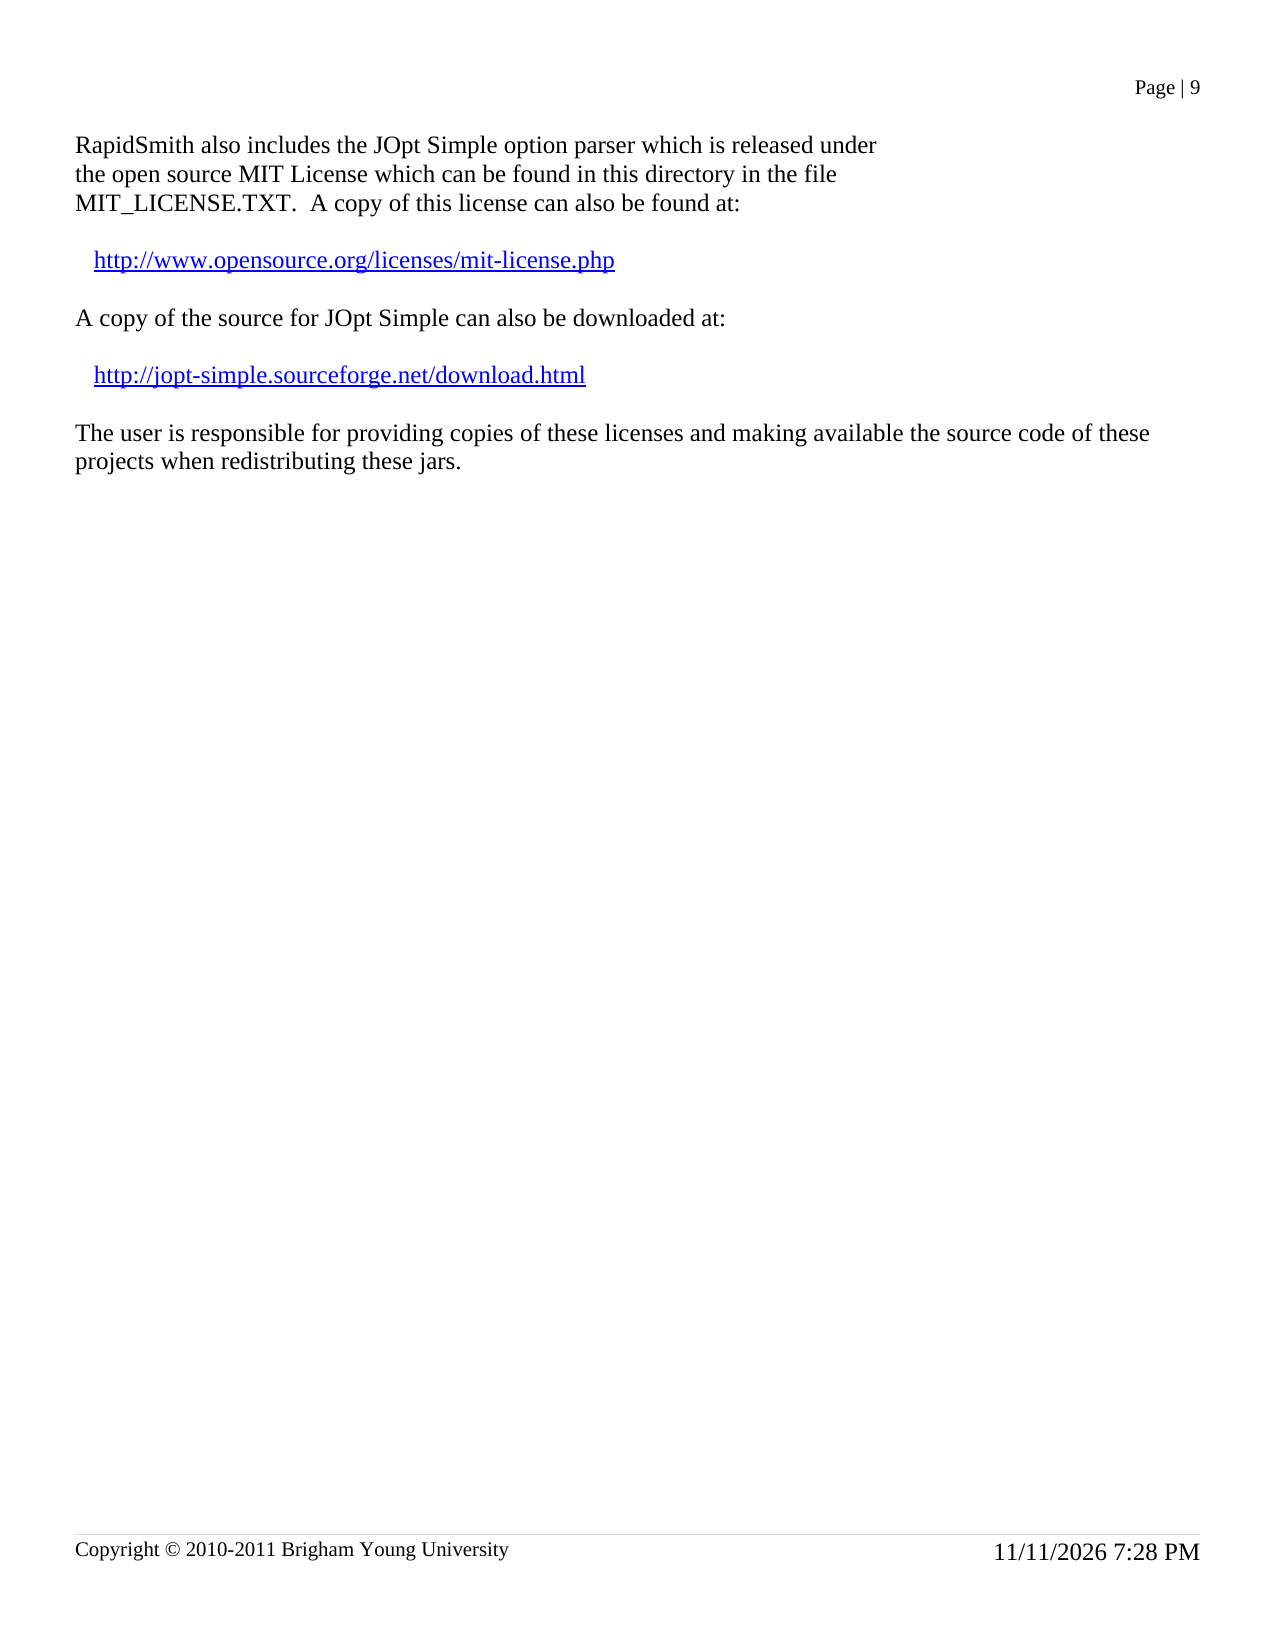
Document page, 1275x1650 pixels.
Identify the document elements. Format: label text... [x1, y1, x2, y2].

text A copy of the source for JOpt Simple can also be downloaded at: [75, 303, 1200, 331]
text The user is responsible for providing copies of these licenses and making available the source code of these projects when redistributing these jars. [75, 418, 1200, 475]
text MIT_LICENSE.TXT. A copy of this license can also be found at: [75, 188, 1200, 216]
text the open source MIT License which can be found in this directory in the file [75, 159, 1200, 188]
text http://www.opensource.org/licenses/mit-license.php [75, 245, 1200, 274]
text http://jopt-simple.sourceforge.net/download.html [75, 360, 1200, 389]
text RapidSmith also includes the JOpt Simple option parser which is released under [75, 130, 1200, 159]
